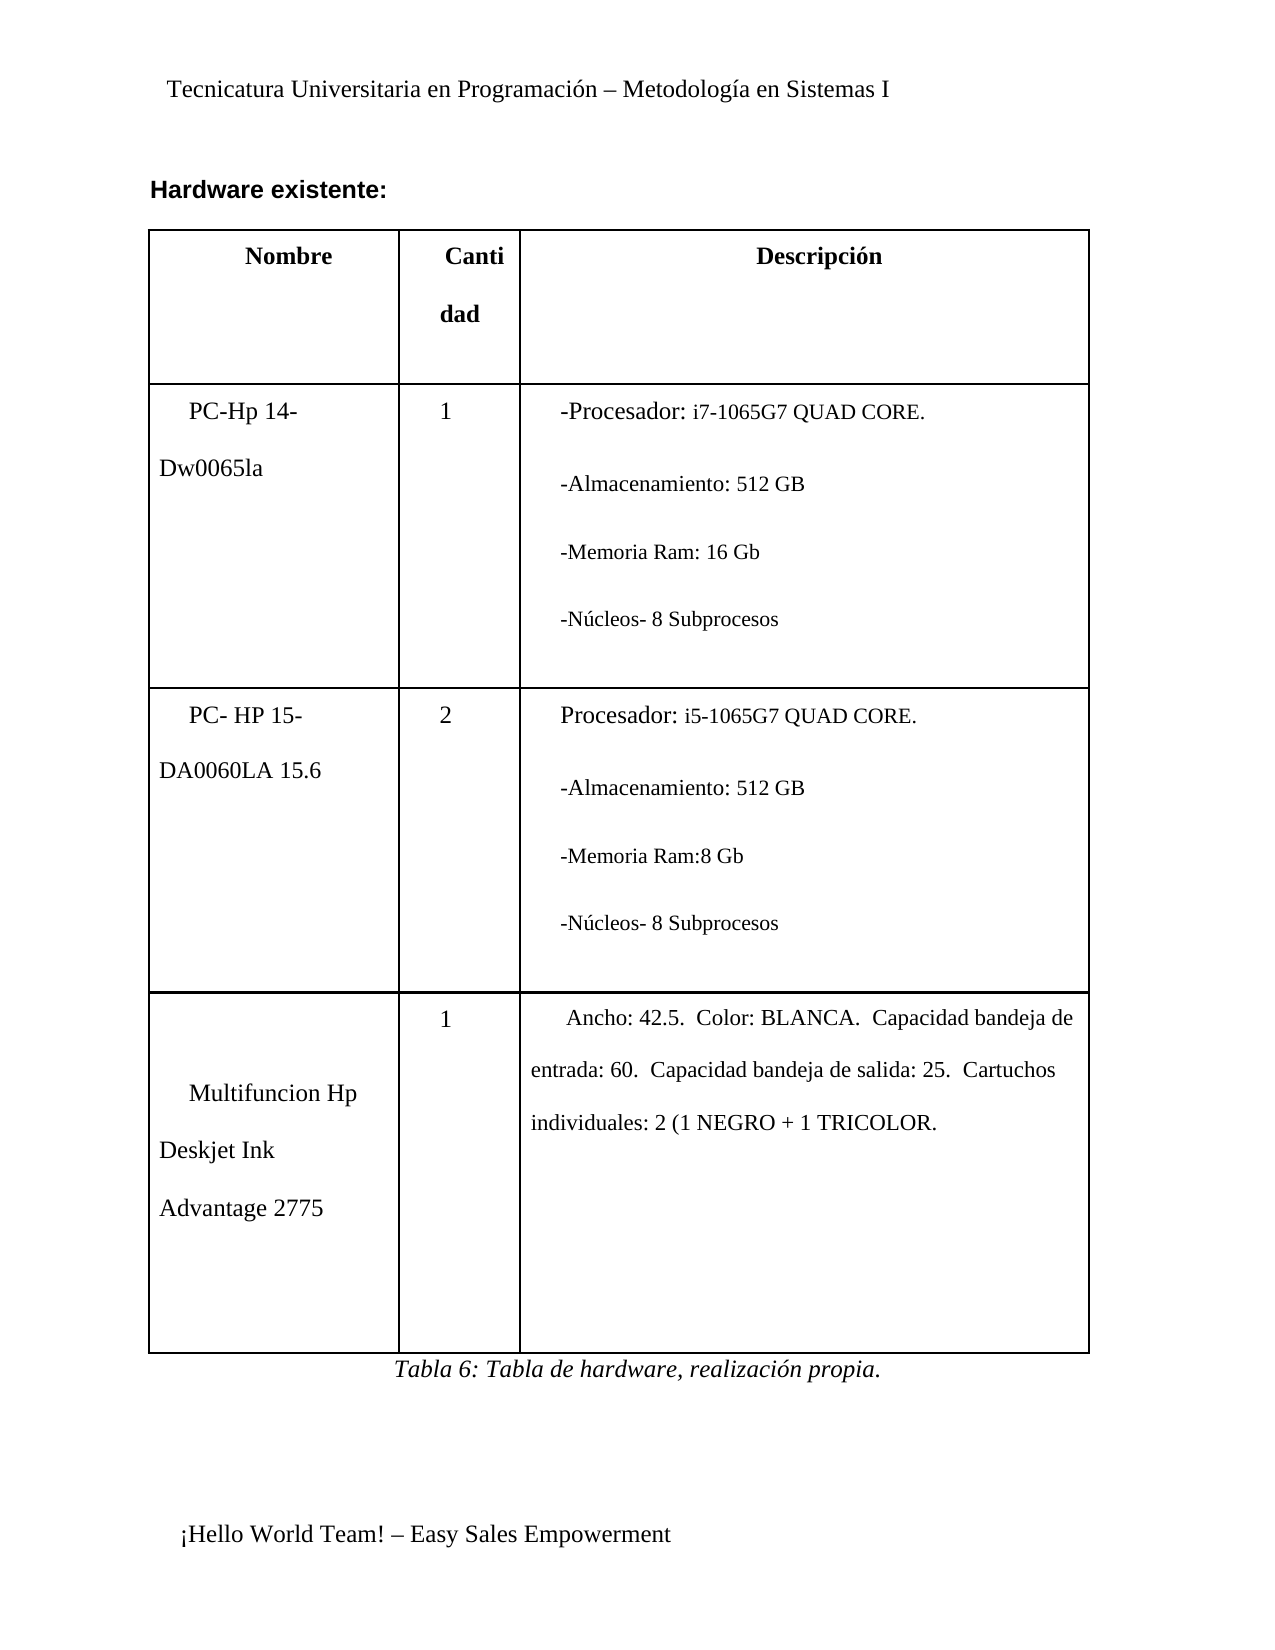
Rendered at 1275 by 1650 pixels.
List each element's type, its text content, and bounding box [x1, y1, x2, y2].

table_header Descripción [521, 231, 1088, 383]
table_cell Procesador: i5-1065G7 QUAD CORE. -Almacenamiento: 512 GB -Memoria Ram:8 Gb -Núcleos- 8 Subprocesos [521, 689, 1088, 991]
text Tabla 6: Tabla de hardware, realización propia. [150, 1354, 1125, 1382]
table_cell 2 [400, 689, 519, 991]
table_cell 1 [400, 385, 519, 687]
table_header Cantidad [400, 231, 519, 383]
table_cell -Procesador: i7-1065G7 QUAD CORE. -Almacenamiento: 512 GB -Memoria Ram: 16 Gb -Núcleos- 8 Subprocesos [521, 385, 1088, 687]
table_cell PC-Hp 14-Dw0065la [150, 385, 398, 687]
table_cell 1 [400, 994, 519, 1352]
table_header Nombre [150, 231, 398, 383]
text Hardware existente: [150, 175, 1125, 204]
table_cell PC- HP 15-DA0060LA 15.6 [150, 689, 398, 991]
table_cell Ancho: 42.5. Color: BLANCA. Capacidad bandeja de entrada: 60. Capacidad bandeja de salida: 25. Cartuchos individuales: 2 (1 NEGRO + 1 TRICOLOR. [521, 994, 1088, 1352]
table_cell Multifuncion Hp Deskjet Ink Advantage 2775 [150, 994, 398, 1352]
